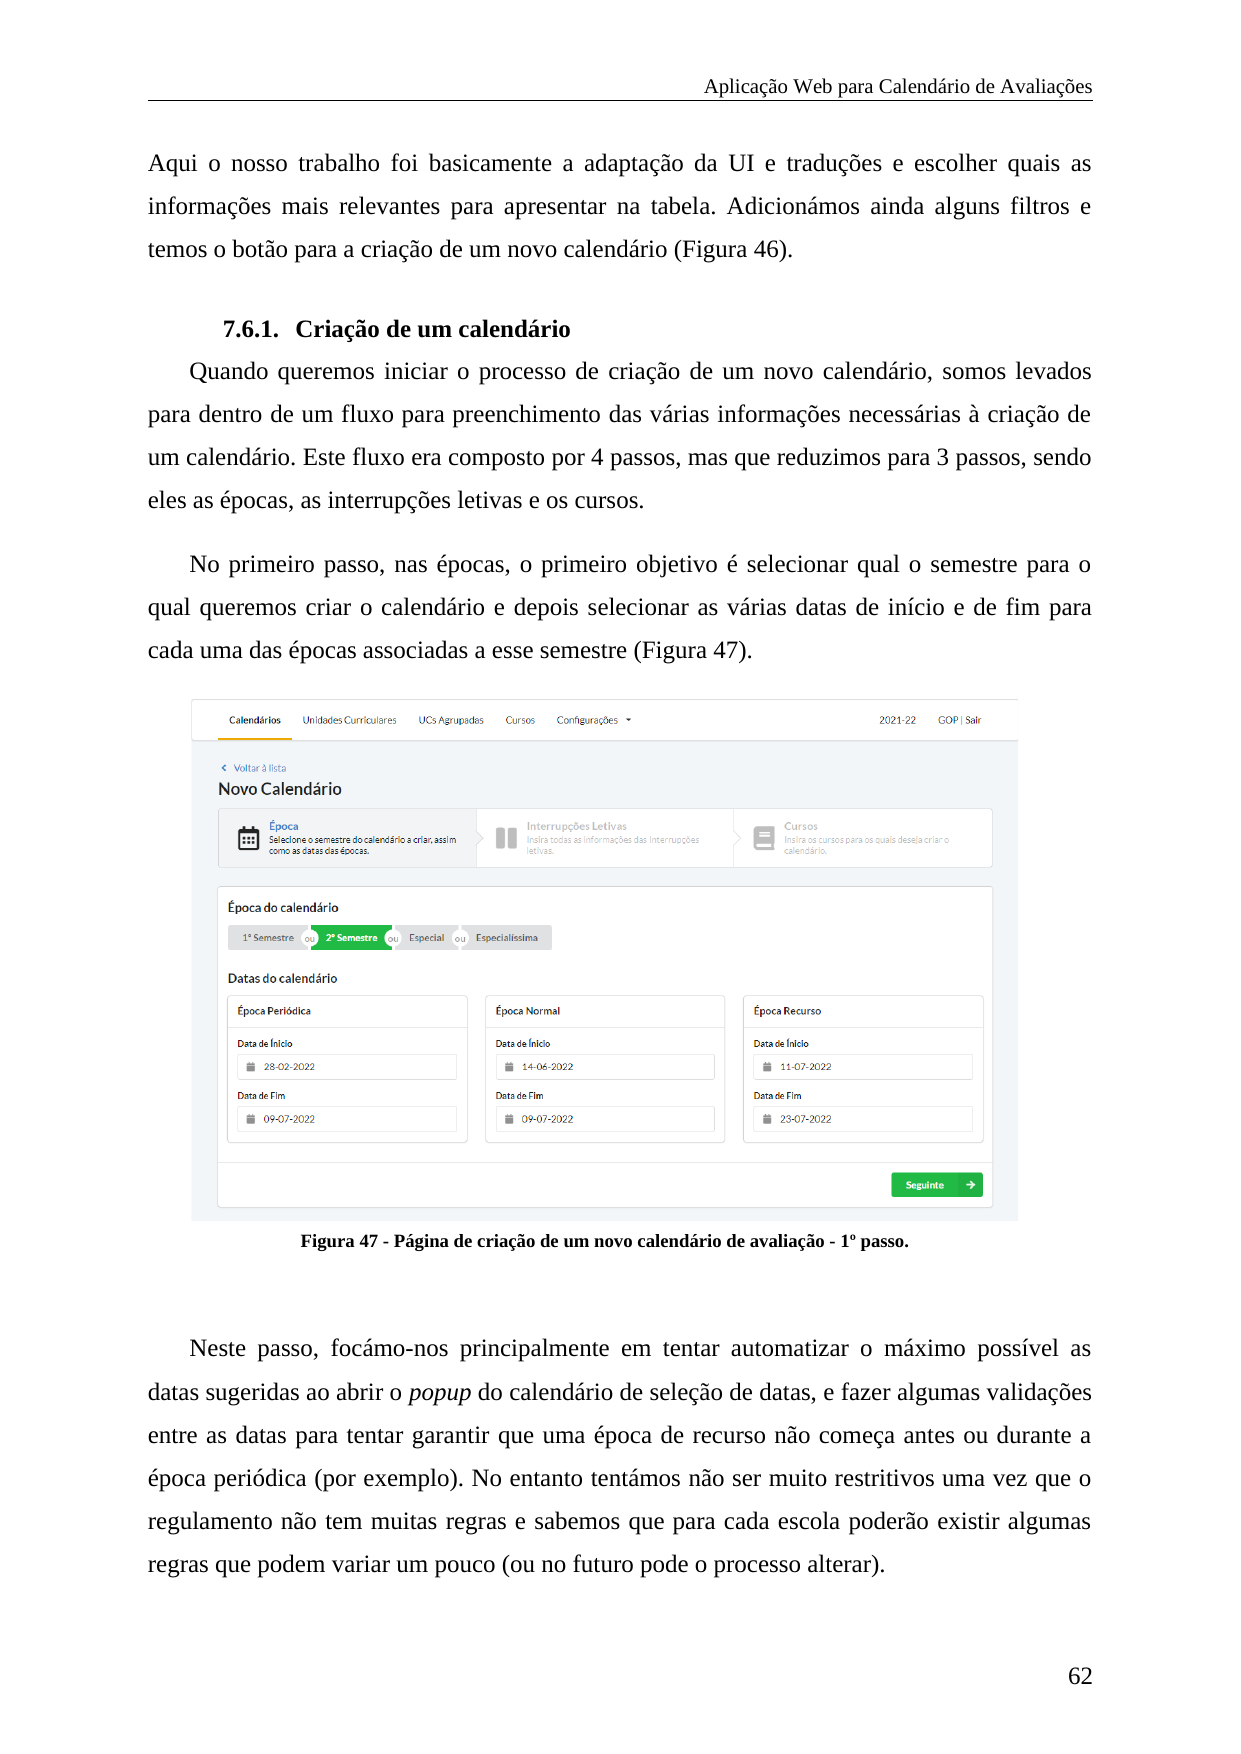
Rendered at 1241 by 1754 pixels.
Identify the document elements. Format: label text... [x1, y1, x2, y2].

subtitle Criação de um calendário [223, 314, 1093, 343]
picture [191, 699, 1019, 1221]
text No primeiro passo, nas épocas, o primeiro objetivo é selecionar qual o semestre para o qual queremos criar o calendário e depois selecionar as várias datas de início e de fim para cada uma das épocas associadas a esse semestre (Figura 47). [148, 549, 1093, 664]
text Quando queremos iniciar o processo de criação de um novo calendário, somos levados para dentro de um fluxo para preenchimento das várias informações necessárias à criação de um calendário. Este fluxo era composto por 4 passos, mas que reduzimos para 3 passos, sendo eles as épocas, as interrupções letivas e os cursos. [148, 356, 1093, 514]
